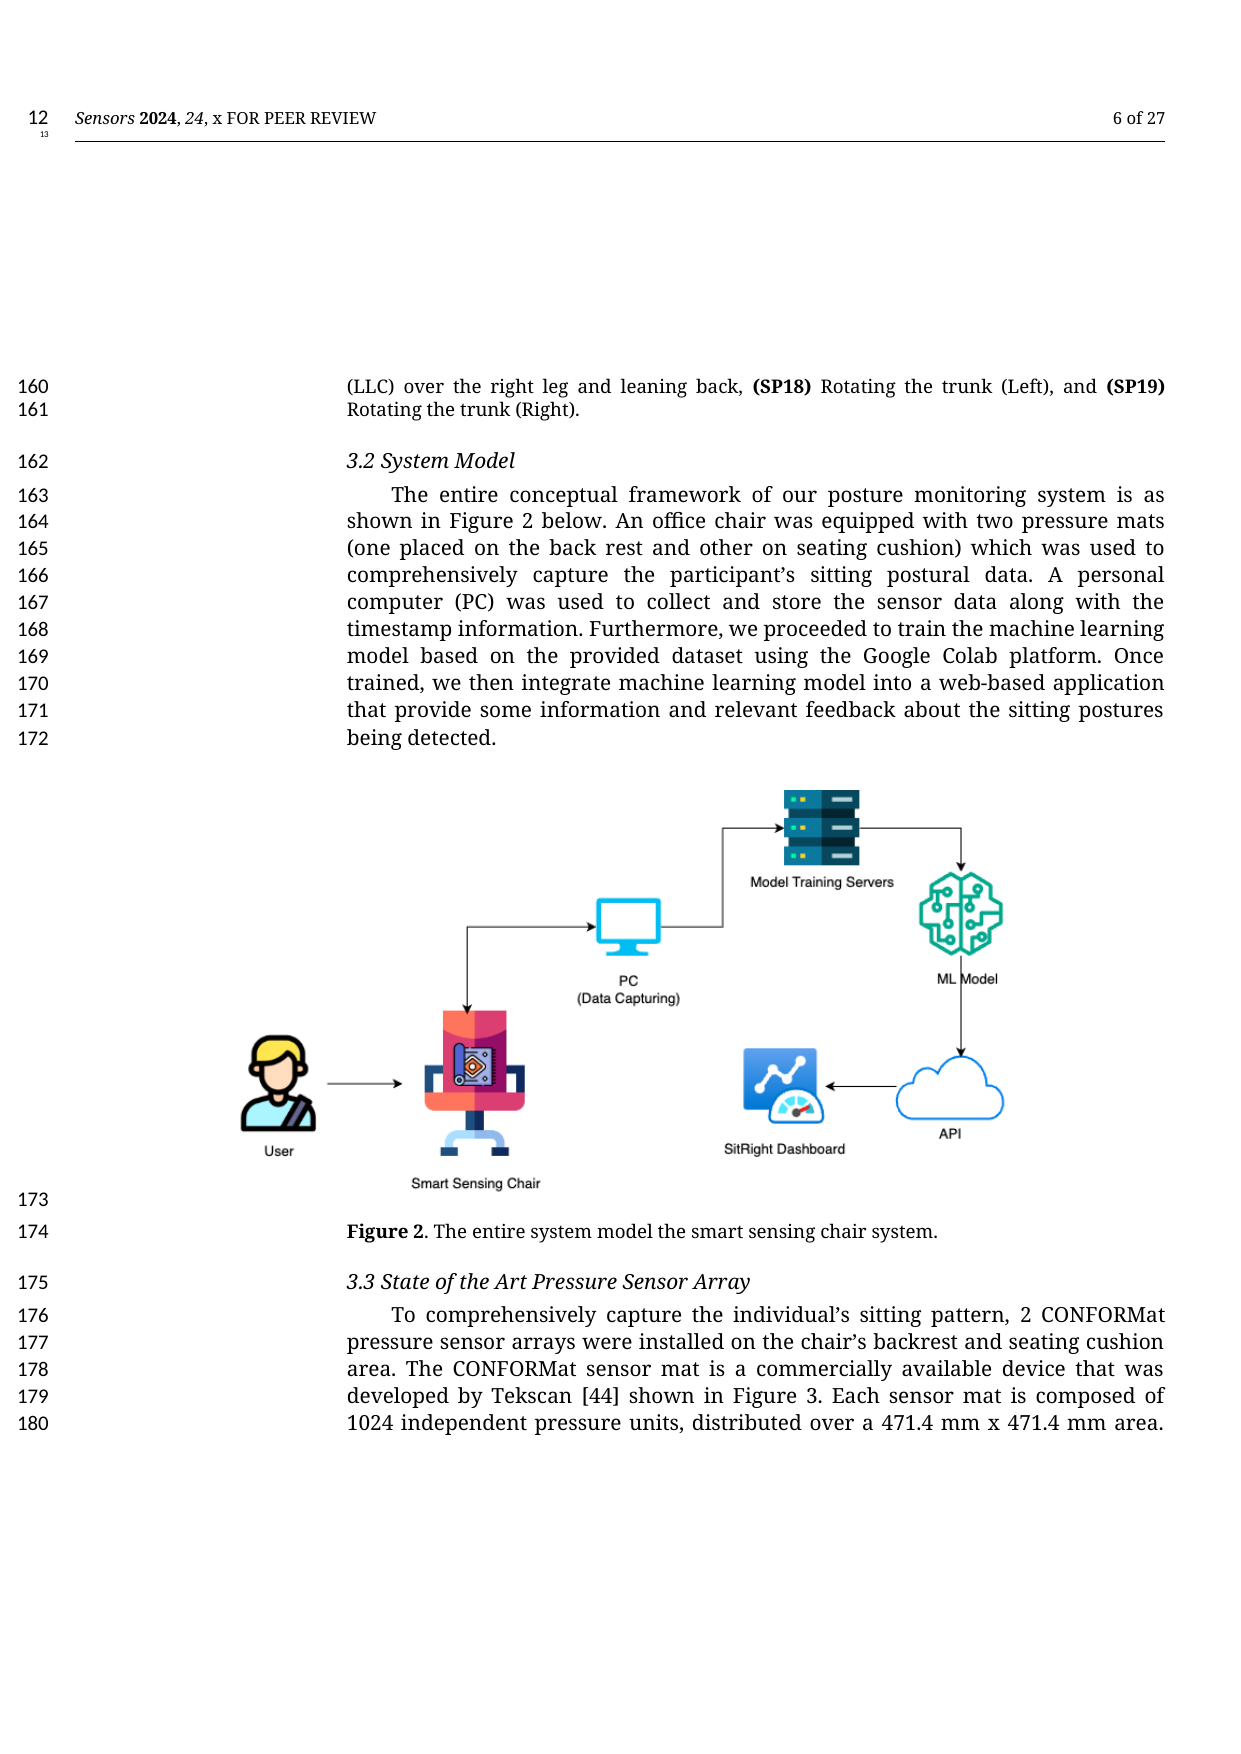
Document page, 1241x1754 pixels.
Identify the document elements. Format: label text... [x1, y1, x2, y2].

text The entire conceptual framework of our posture monitoring system is as shown in Figure 2 below. An office chair was equipped with two pressure mats (one placed on the back rest and other on seating cushion) which was used to comprehensively capture the participant’s sitting postural data. A personal computer (PC) was used to collect and store the sensor data along with the timestamp information. Furthermore, we proceeded to train the machine learning model based on the provided dataset using the Google Colab platform. Once trained, we then integrate machine learning model into a web-based application that provide some information and relevant feedback about the sitting postures being detected. [347, 480, 1165, 751]
picture [230, 790, 1010, 1199]
subtitle 3.3 State of the Art Pressure Sensor Array [347, 1268, 1165, 1295]
picture [832, 854, 852, 858]
text Figure 2. The entire system model the smart sensing chair system. [347, 1219, 1165, 1243]
picture [832, 797, 852, 801]
subtitle 3.2 System Model [347, 447, 1165, 474]
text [347, 1301, 1165, 1437]
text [347, 374, 1165, 422]
